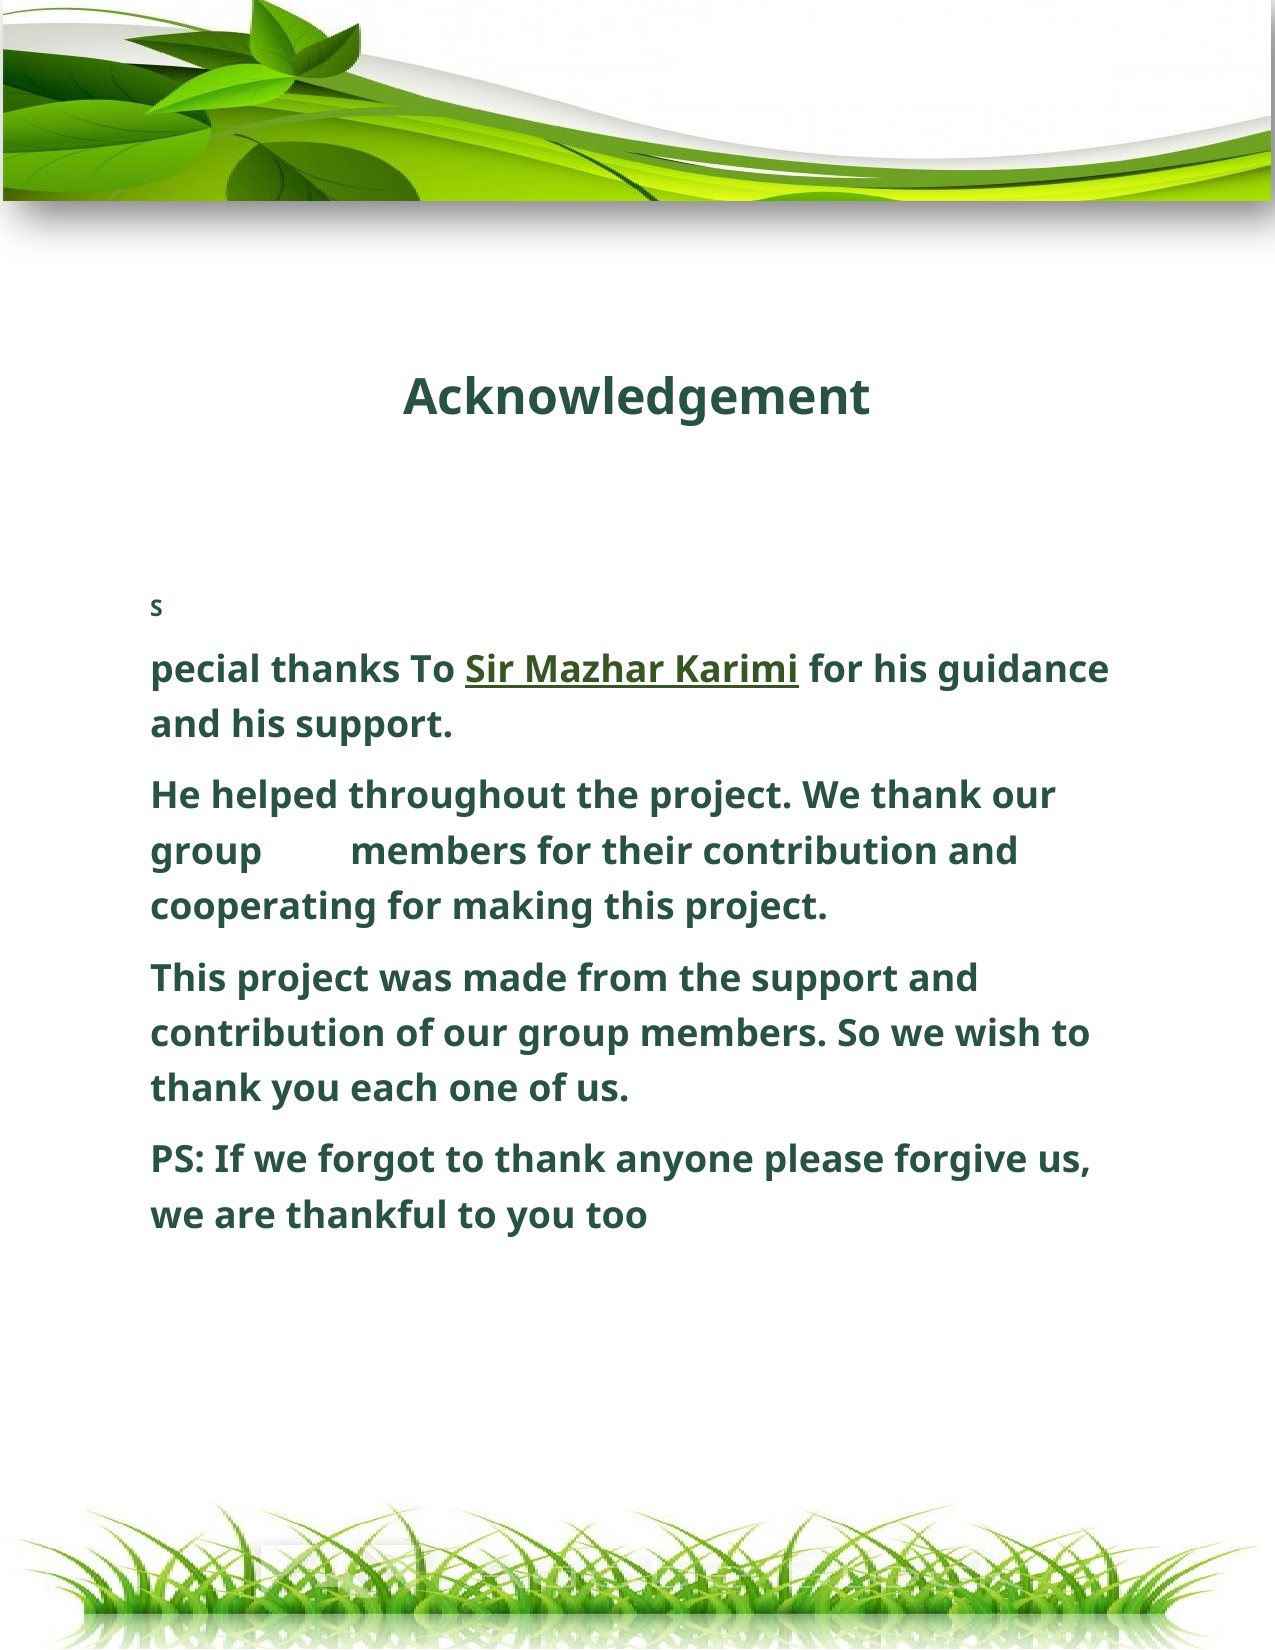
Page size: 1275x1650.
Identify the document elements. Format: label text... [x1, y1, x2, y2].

text pecial thanks To Sir Mazhar Karimi for his guidance and his support. [150, 642, 1125, 748]
text PS: If we forgot to thank anyone please forgive us, we are thankful to you too [150, 1133, 1125, 1239]
picture [3, 0, 1271, 201]
text He helped throughout the project. We thank our group members for their contribution and cooperating for making this project. [150, 769, 1125, 930]
text Acknowledgement [150, 361, 1125, 429]
text This project was made from the support and contribution of our group members. So we wish to thank you each one of us. [150, 951, 1125, 1112]
picture [3, 1498, 1272, 1649]
